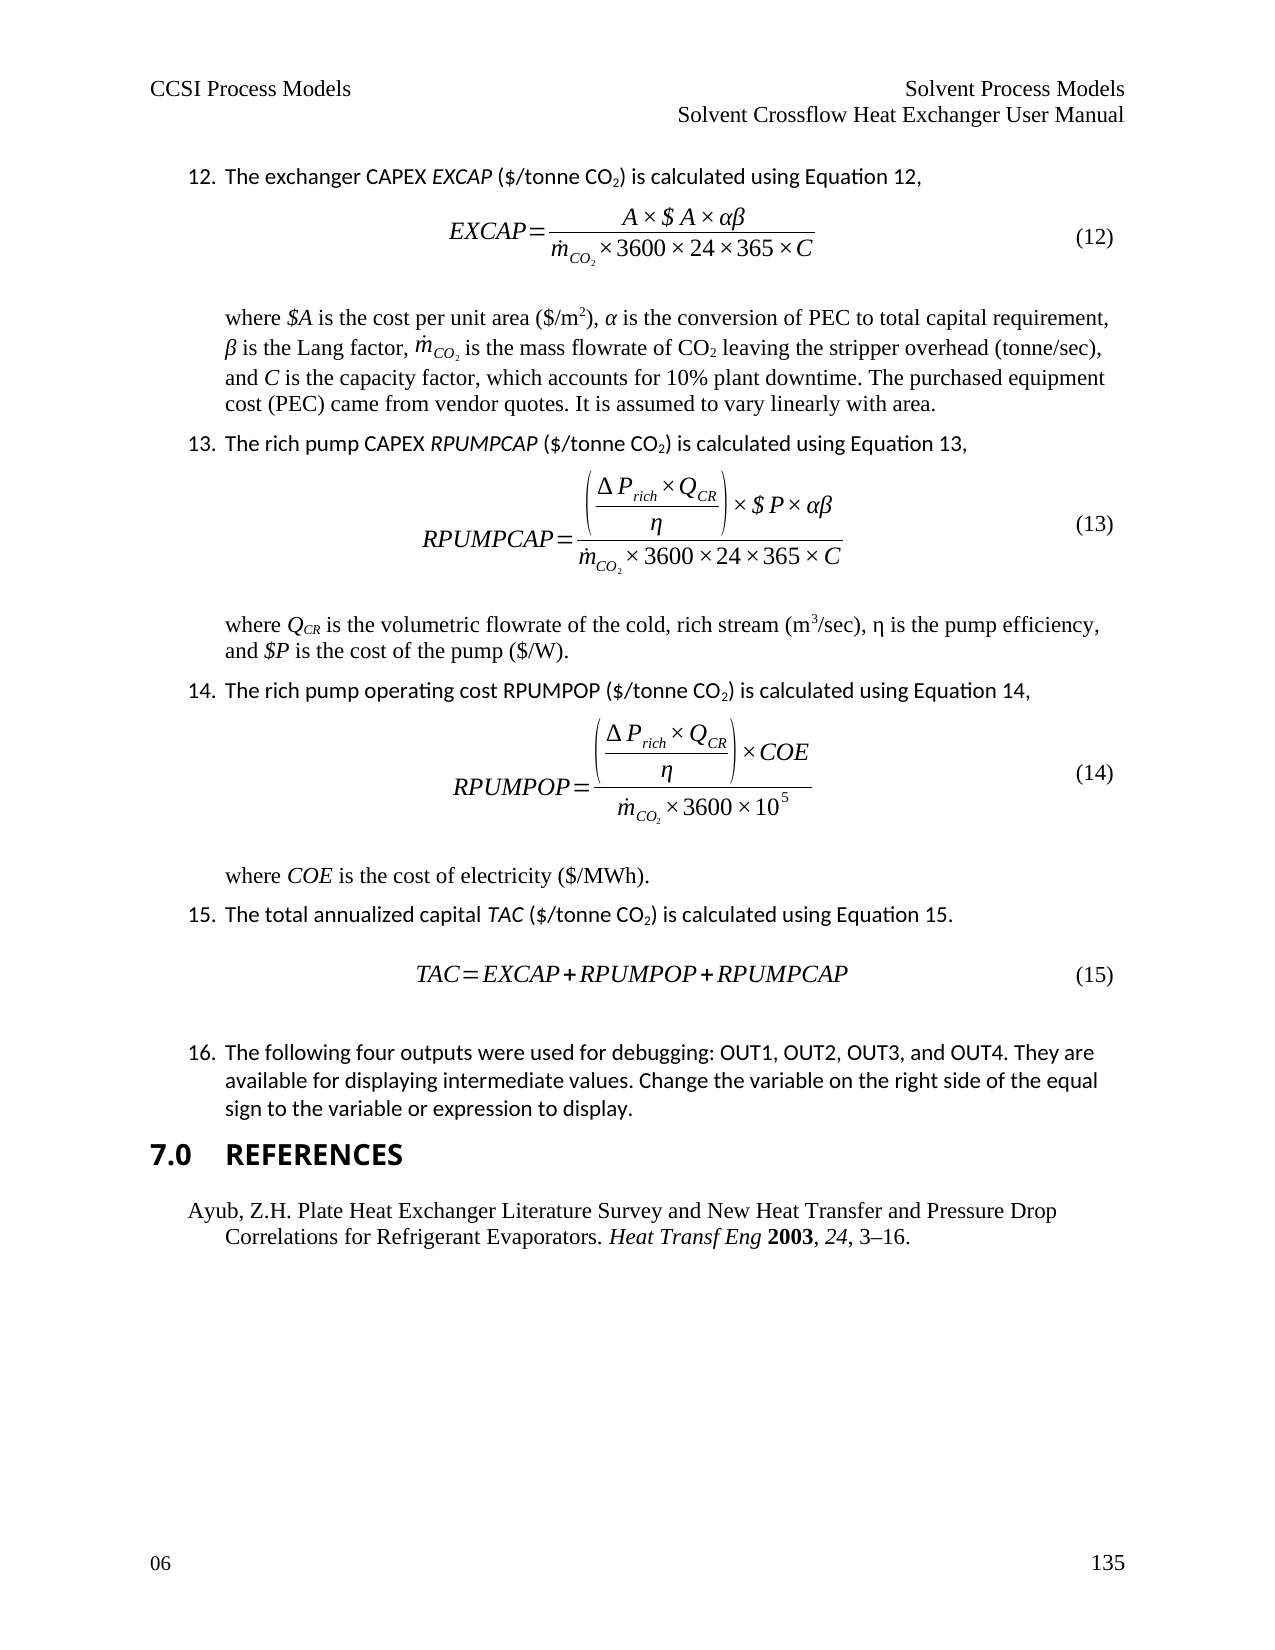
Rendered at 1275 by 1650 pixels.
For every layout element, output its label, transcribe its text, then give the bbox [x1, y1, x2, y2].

text where QCR is the volumetric flowrate of the cold, rich stream (m3/sec), η is the pump efficiency, and $P is the cost of the pump ($/W). [225, 611, 1125, 664]
text Ayub, Z.H. Plate Heat Exchanger Literature Survey and New Heat Transfer and Pressure Drop Correlations for Refrigerant Evaporators. Heat Transf Eng 2003, 24, 3–16. [187, 1197, 1125, 1249]
text where COE is the cost of electricity ($/MWh). [225, 862, 1125, 888]
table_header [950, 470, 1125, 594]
list The exchanger CAPEX EXCAP ($/tonne CO2) is calculated using Equation 12, [187, 162, 1125, 191]
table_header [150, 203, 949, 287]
list The rich pump CAPEX RPUMPCAP ($/tonne CO2) is calculated using Equation 13, [187, 429, 1125, 457]
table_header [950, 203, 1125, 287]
text where $A is the cost per unit area ($/m2), α is the conversion of PEC to total capital requirement, β is the Lang factor, is the mass flowrate of CO2 leaving the stripper overhead (tonne/sec), and C is the capacity factor, which accounts for 10% plant downtime. The purchased equipment cost (PEC) came from vendor quotes. It is assumed to vary linearly with area. [225, 304, 1125, 417]
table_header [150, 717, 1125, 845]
list The total annualized capital TAC ($/tonne CO2) is calculated using Equation 15. [187, 901, 1125, 928]
list The following four outputs were used for debugging: OUT1, OUT2, OUT3, and OUT4. They are available for displaying intermediate values. Change the variable on the right side of the equal sign to the variable or expression to display. [187, 1038, 1125, 1122]
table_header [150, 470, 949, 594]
subtitle References [150, 1134, 1125, 1174]
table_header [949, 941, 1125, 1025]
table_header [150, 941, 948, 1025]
list The rich pump operating cost RPUMPOP ($/tonne CO2) is calculated using Equation 14, [187, 676, 1125, 704]
